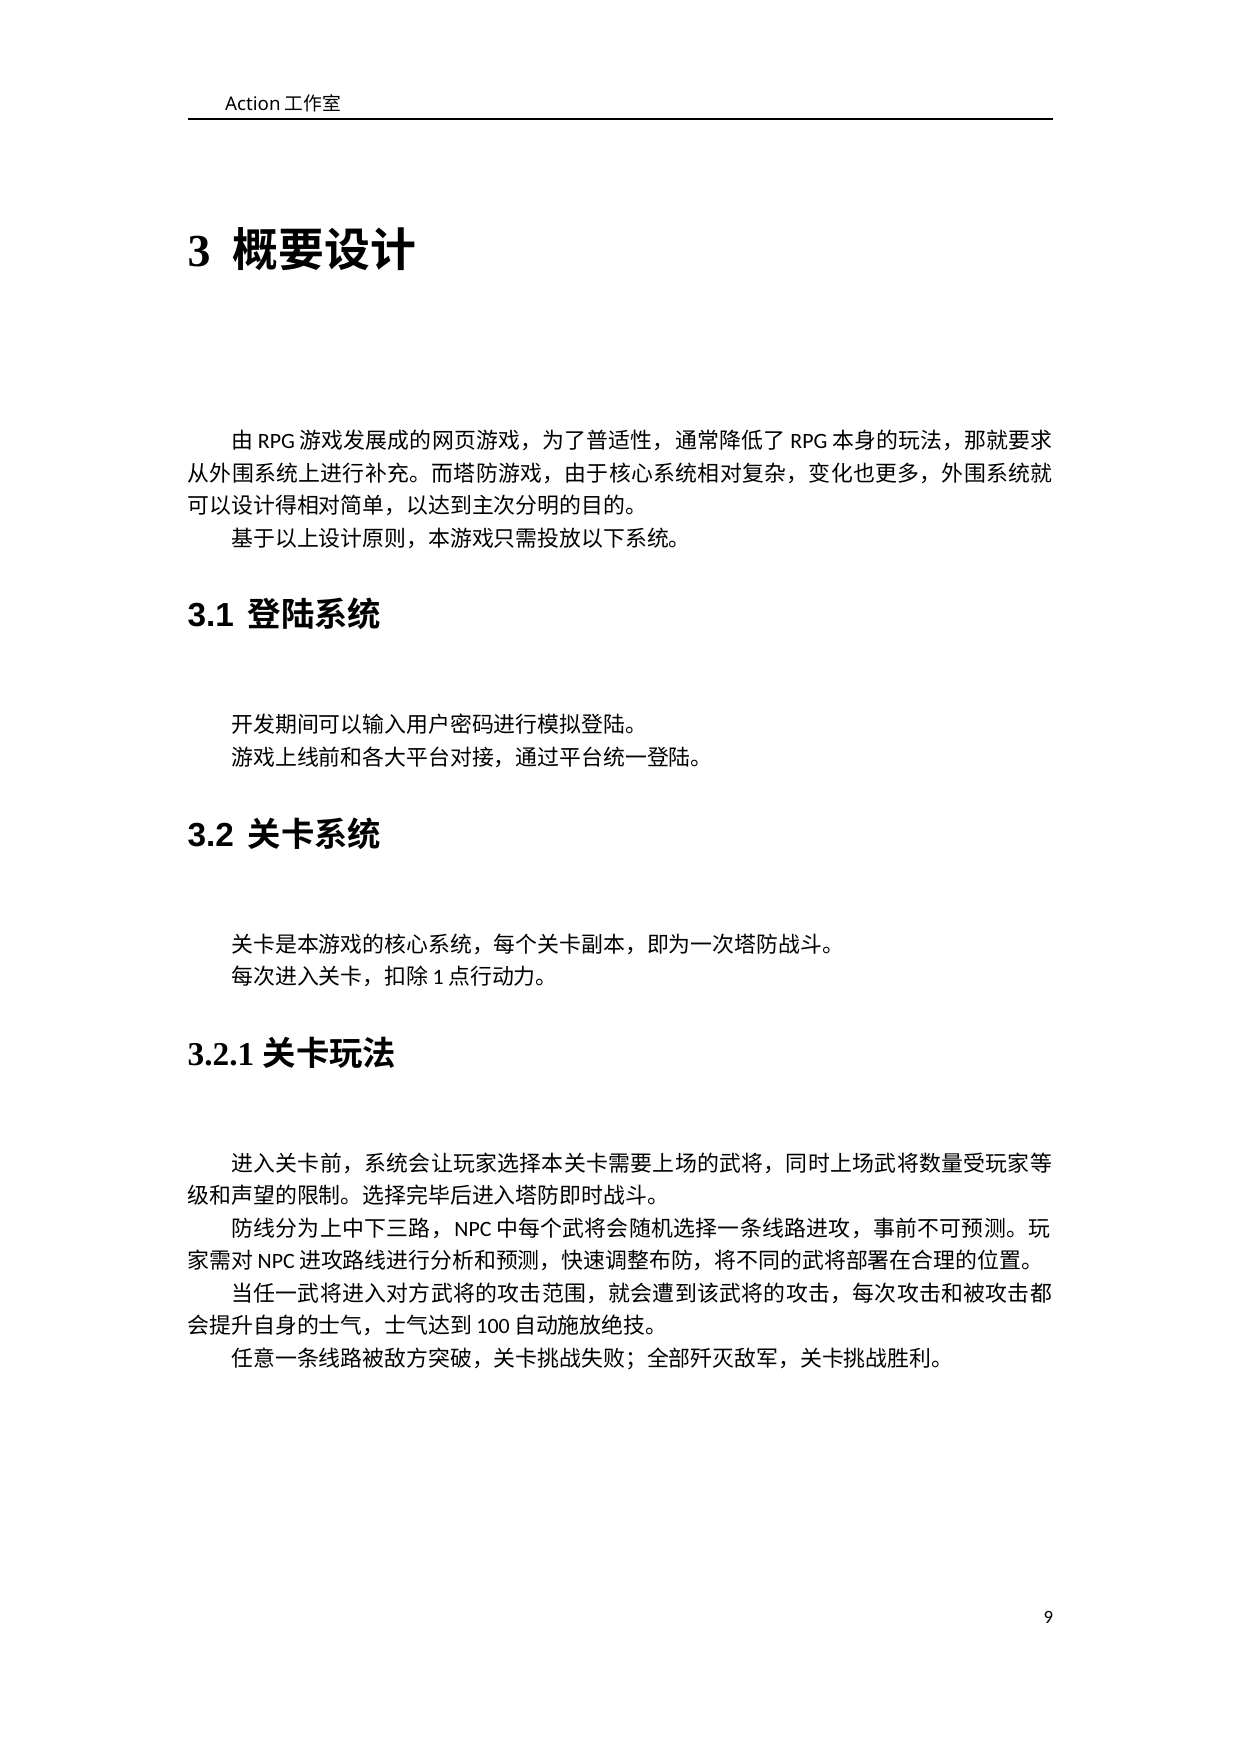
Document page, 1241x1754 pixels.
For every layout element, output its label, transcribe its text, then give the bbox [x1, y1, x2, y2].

text 基于以上设计原则，本游戏只需投放以下系统。 [187, 520, 1053, 553]
subtitle 关卡系统 [187, 799, 1053, 864]
text 关卡是本游戏的核心系统，每个关卡副本，即为一次塔防战斗。 [187, 926, 1053, 959]
subtitle 关卡玩法 [187, 1018, 1053, 1083]
text 由RPG游戏发展成的网页游戏，为了普适性，通常降低了RPG本身的玩法，那就要求从外围系统上进行补充。而塔防游戏，由于核心系统相对复杂，变化也更多，外围系统就可以设计得相对简单，以达到主次分明的目的。 [187, 423, 1053, 520]
text 开发期间可以输入用户密码进行模拟登陆。 [187, 707, 1053, 739]
subtitle 概要设计 [187, 197, 1053, 295]
text 游戏上线前和各大平台对接，通过平台统一登陆。 [187, 739, 1053, 772]
text 每次进入关卡，扣除1点行动力。 [187, 959, 1053, 991]
text 进入关卡前，系统会让玩家选择本关卡需要上场的武将，同时上场武将数量受玩家等级和声望的限制。选择完毕后进入塔防即时战斗。 [187, 1146, 1053, 1211]
text 当任一武将进入对方武将的攻击范围，就会遭到该武将的攻击，每次攻击和被攻击都会提升自身的士气，士气达到100自动施放绝技。 [187, 1276, 1053, 1341]
text 任意一条线路被敌方突破，关卡挑战失败；全部歼灭敌军，关卡挑战胜利。 [187, 1341, 1053, 1373]
text 防线分为上中下三路，NPC中每个武将会随机选择一条线路进攻，事前不可预测。玩家需对NPC进攻路线进行分析和预测，快速调整布防，将不同的武将部署在合理的位置。 [187, 1211, 1053, 1276]
subtitle 登陆系统 [187, 580, 1053, 645]
